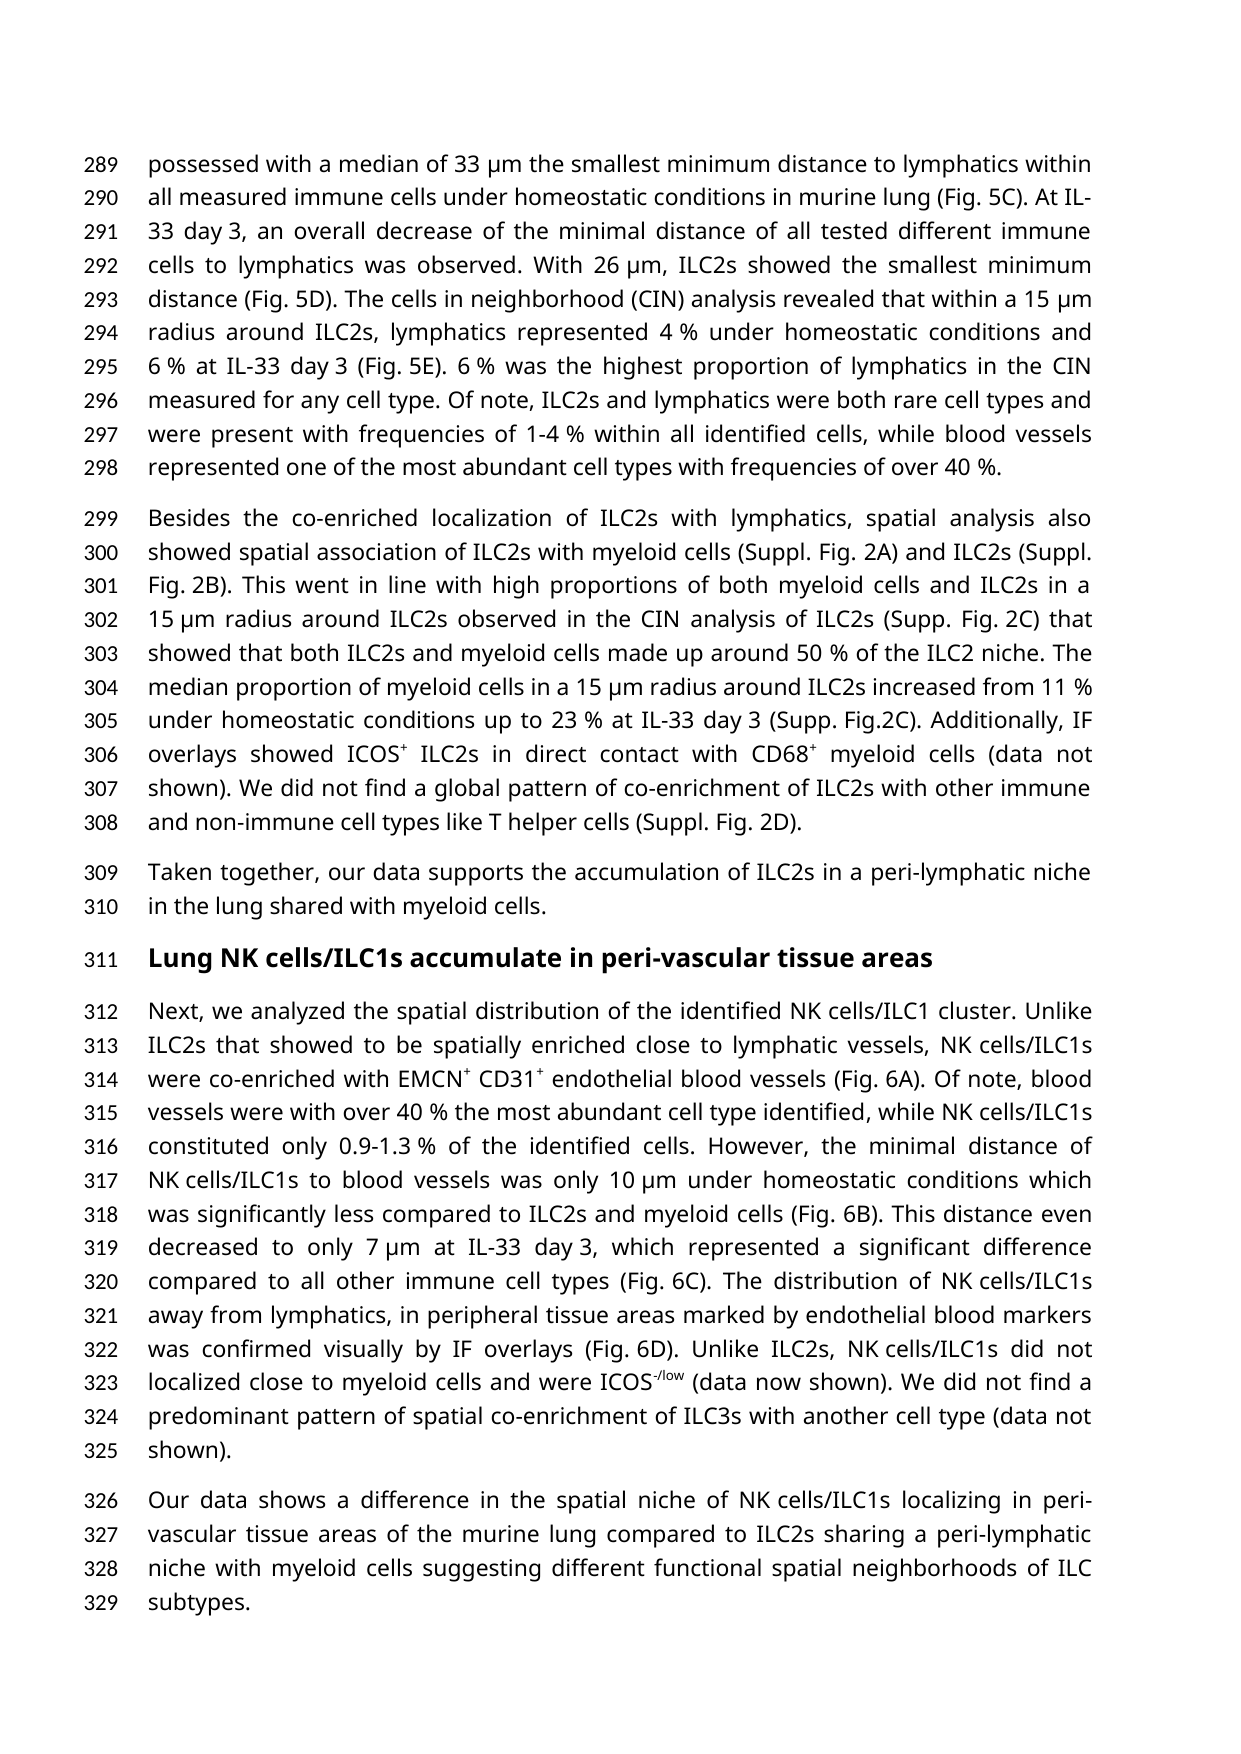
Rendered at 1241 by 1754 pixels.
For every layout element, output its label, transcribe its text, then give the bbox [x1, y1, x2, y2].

text Besides the co-enriched localization of ILC2s with lymphatics, spatial analysis also showed spatial association of ILC2s with myeloid cells (Suppl. Fig. 2A) and ILC2s (Suppl. Fig. 2B). This went in line with high proportions of both myeloid cells and ILC2s in a 15 µm radius around ILC2s observed in the CIN analysis of ILC2s (Supp. Fig. 2C) that showed that both ILC2s and myeloid cells made up around 50 % of the ILC2 niche. The median proportion of myeloid cells in a 15 µm radius around ILC2s increased from 11 % under homeostatic conditions up to 23 % at IL-33 day 3 (Supp. Fig.2C). Additionally, IF overlays showed ICOS+ ILC2s in direct contact with CD68+ myeloid cells (data not shown). We did not find a global pattern of co-enrichment of ILC2s with other immune and non-immune cell types like T helper cells (Suppl. Fig. 2D). [148, 502, 1093, 837]
text Our data shows a difference in the spatial niche of NK cells/ILC1s localizing in peri-vascular tissue areas of the murine lung compared to ILC2s sharing a peri-lymphatic niche with myeloid cells suggesting different functional spatial neighborhoods of ILC subtypes. [148, 1484, 1093, 1617]
text Lung NK cells/ILC1s accumulate in peri-vascular tissue areas [148, 940, 1093, 976]
text Taken together, our data supports the accumulation of ILC2s in a peri-lymphatic niche in the lung shared with myeloid cells. [148, 856, 1093, 921]
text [148, 148, 1093, 483]
text Next, we analyzed the spatial distribution of the identified NK cells/ILC1 cluster. Unlike ILC2s that showed to be spatially enriched close to lymphatic vessels, NK cells/ILC1s were co-enriched with EMCN+ CD31+ endothelial blood vessels (Fig. 6A). Of note, blood vessels were with over 40 % the most abundant cell type identified, while NK cells/ILC1s constituted only 0.9-1.3 % of the identified cells. However, the minimal distance of NK cells/ILC1s to blood vessels was only 10 µm under homeostatic conditions which was significantly less compared to ILC2s and myeloid cells (Fig. 6B). This distance even decreased to only 7 µm at IL-33 day 3, which represented a significant difference compared to all other immune cell types (Fig. 6C). The distribution of NK cells/ILC1s away from lymphatics, in peripheral tissue areas marked by endothelial blood markers was confirmed visually by IF overlays (Fig. 6D). Unlike ILC2s, NK cells/ILC1s did not localized close to myeloid cells and were ICOS-/low (data now shown). We did not find a predominant pattern of spatial co-enrichment of ILC3s with another cell type (data not shown). [148, 995, 1093, 1465]
